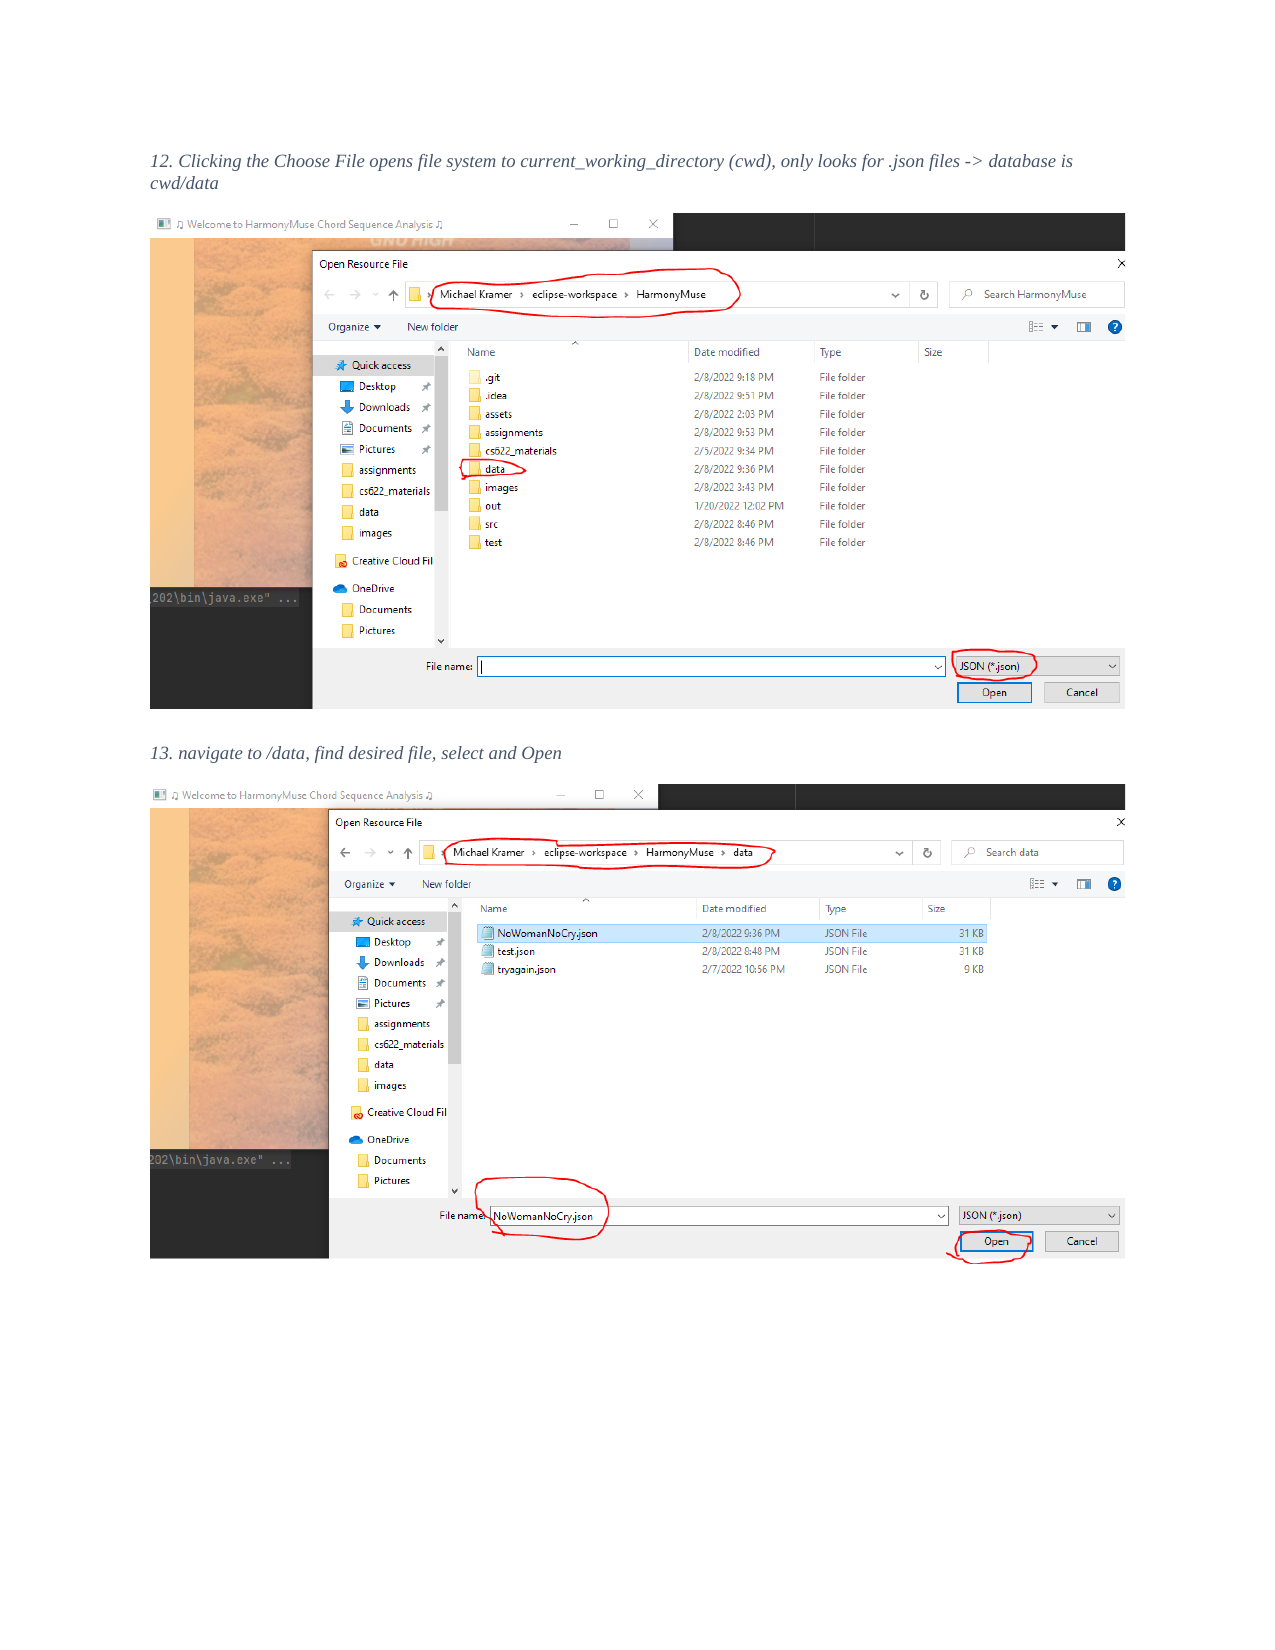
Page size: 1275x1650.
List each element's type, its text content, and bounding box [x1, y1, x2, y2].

text . navigate to /data, find desired file, select and Open [150, 742, 1125, 763]
picture [150, 213, 1125, 709]
text . Clicking the Choose File opens file system to current_working_directory (cwd), only looks for .json files -> database is cwd/data [150, 150, 1125, 193]
picture [150, 784, 1125, 1264]
